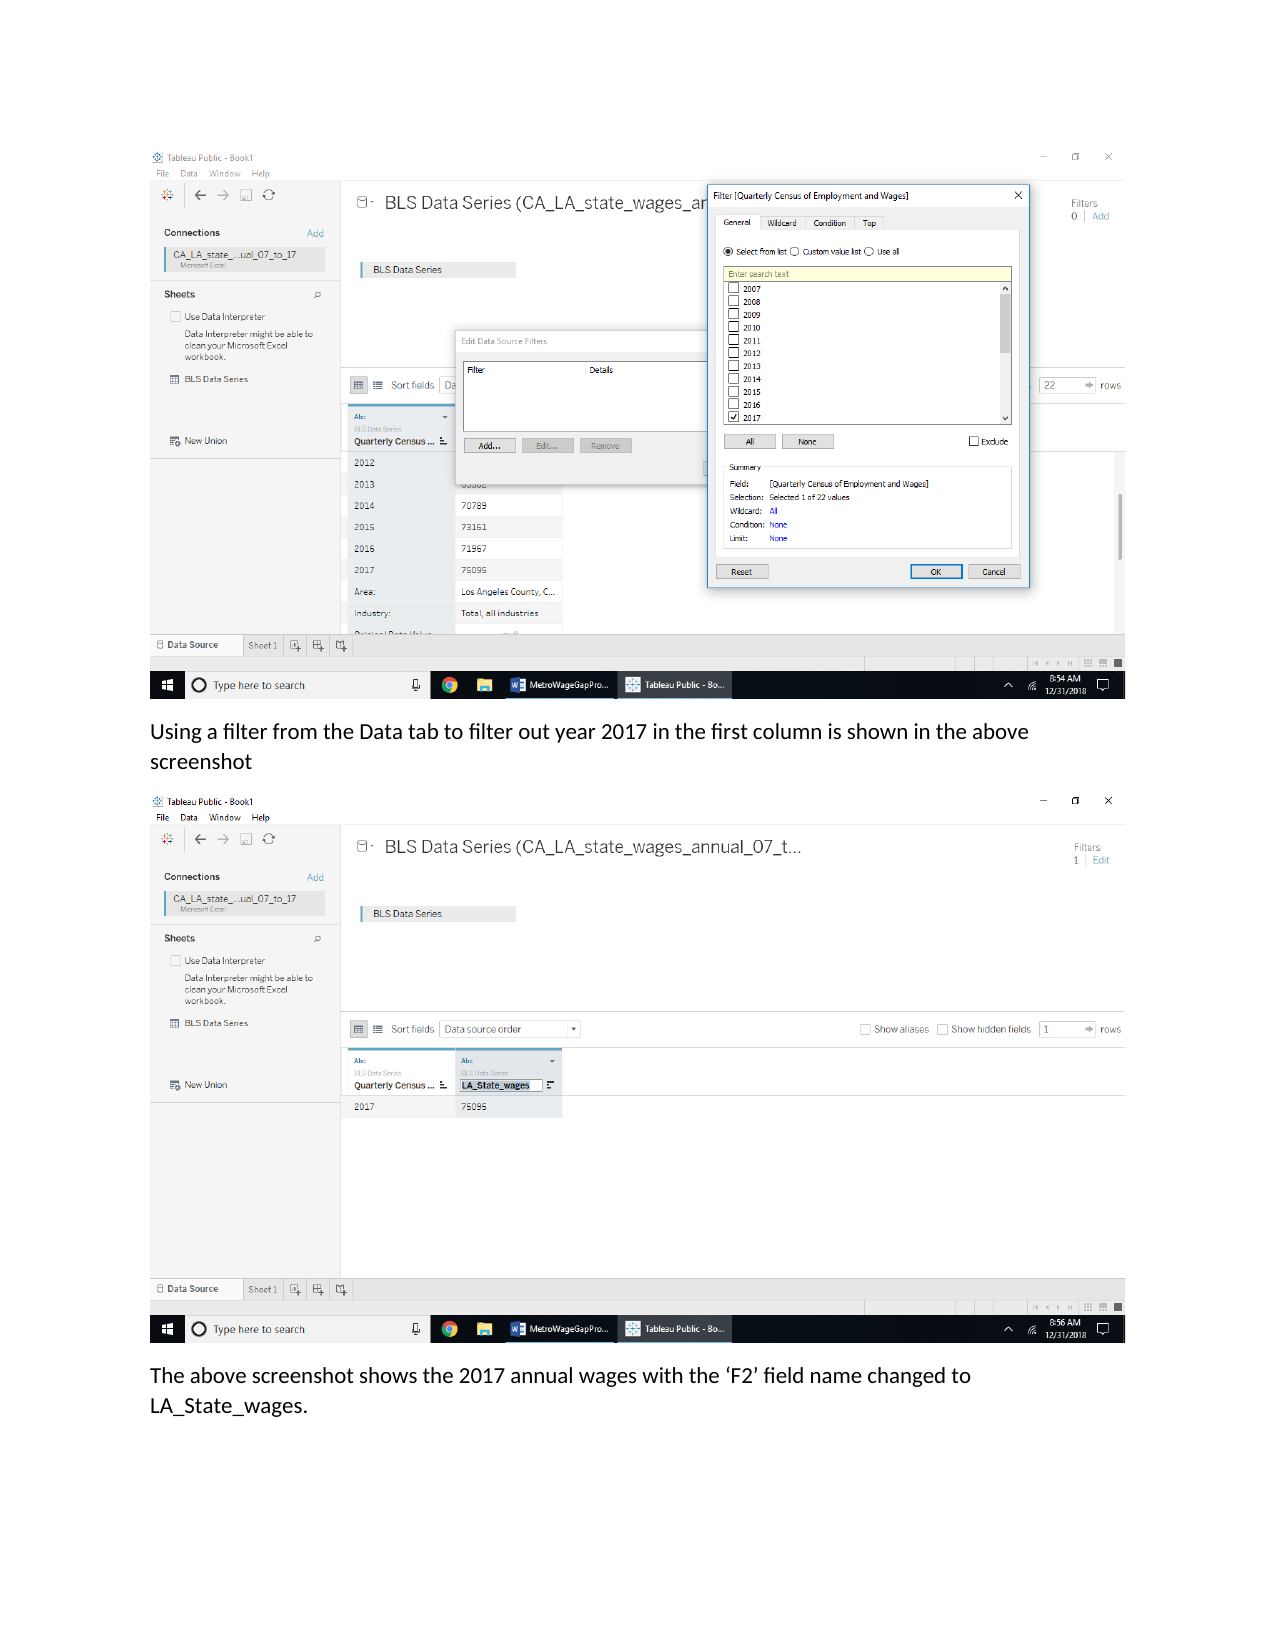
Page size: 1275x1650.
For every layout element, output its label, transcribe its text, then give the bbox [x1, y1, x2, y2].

text Using a filter from the Data tab to filter out year 2017 in the first column is shown in the above screenshot [150, 717, 1125, 775]
picture [150, 794, 1125, 1343]
picture [150, 150, 1125, 699]
text The above screenshot shows the 2017 annual wages with the ‘F2’ field name changed to LA_State_wages. [150, 1361, 1125, 1419]
